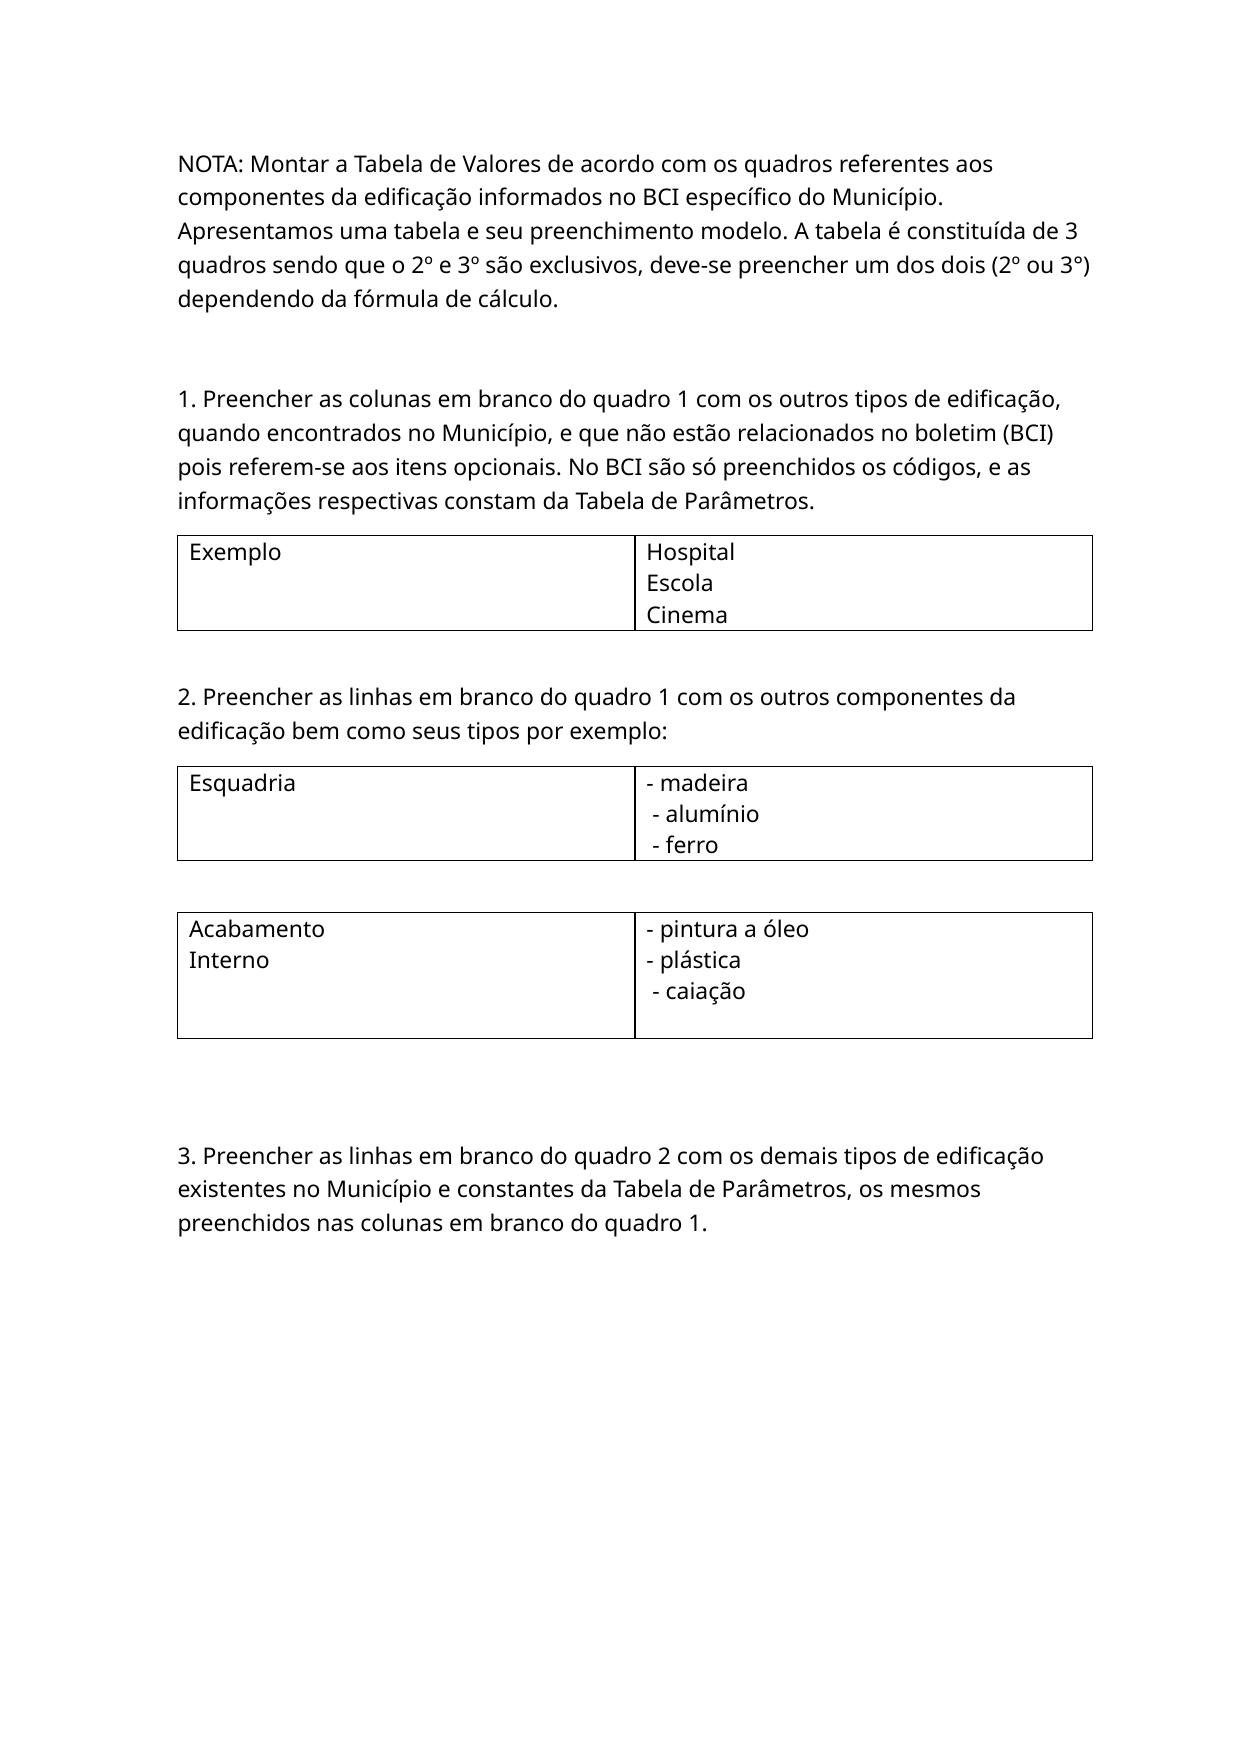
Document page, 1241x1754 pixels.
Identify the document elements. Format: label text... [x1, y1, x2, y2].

table_header Exemplo [178, 536, 634, 630]
table_header - madeira - alumínio - ferro [636, 767, 1092, 860]
table_header Esquadria [178, 767, 634, 860]
text 3. Preencher as linhas em branco do quadro 2 com os demais tipos de edificação existentes no Município e constantes da Tabela de Parâmetros, os mesmos preenchidos nas colunas em branco do quadro 1. [177, 1140, 1093, 1238]
text 1. Preencher as colunas em branco do quadro 1 com os outros tipos de edificação, quando encontrados no Município, e que não estão relacionados no boletim (BCI) pois referem-se aos itens opcionais. No BCI são só preenchidos os códigos, e as informações respectivas constam da Tabela de Parâmetros. [177, 383, 1093, 516]
text NOTA: Montar a Tabela de Valores de acordo com os quadros referentes aos componentes da edificação informados no BCI específico do Município. Apresentamos uma tabela e seu preenchimento modelo. A tabela é constituída de 3 quadros sendo que o 2º e 3º são exclusivos, deve-se preencher um dos dois (2º ou 3°) dependendo da fórmula de cálculo. [177, 148, 1093, 314]
text 2. Preencher as linhas em branco do quadro 1 com os outros componentes da edificação bem como seus tipos por exemplo: [177, 681, 1093, 746]
table_header Acabamento Interno [178, 913, 634, 1038]
table_header - pintura a óleo - plástica - caiação [636, 913, 1092, 1038]
table_header Hospital Escola Cinema [636, 536, 1092, 630]
